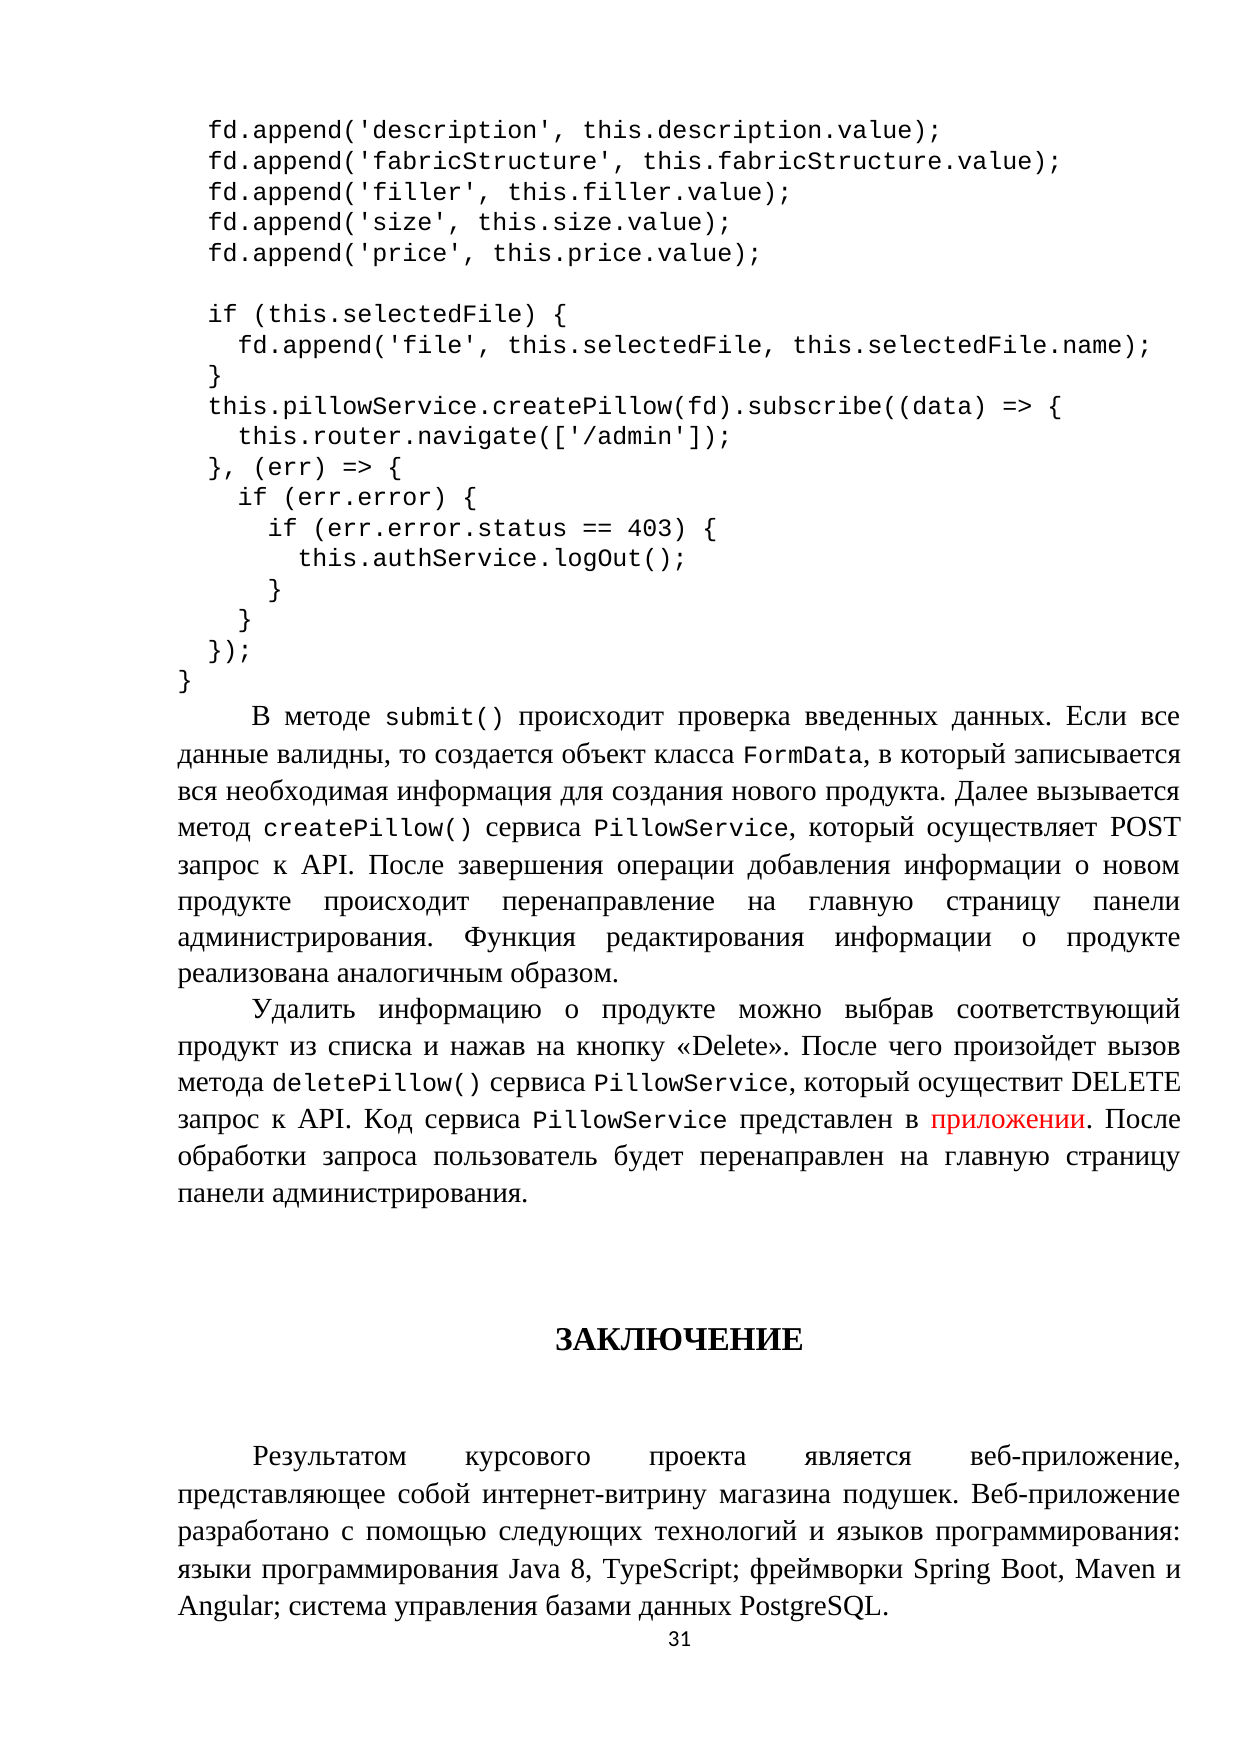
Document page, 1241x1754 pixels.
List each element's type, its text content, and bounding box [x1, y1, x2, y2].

text if (this.selectedFile) { [177, 302, 1181, 330]
text В методе submit() происходит проверка введенных данных. Если все данные валидны, то создается объект класса FormData, в который записывается вся необходимая информация для создания нового продукта. Далее вызывается метод createPillow() сервиса PillowService, который осуществляет POST запрос к API. После завершения операции добавления информации о новом продукте происходит перенаправление на главную страницу панели администрирования. Функция редактирования информации о продукте реализована аналогичным образом. [177, 698, 1181, 989]
text this.authService.logOut(); [177, 546, 1181, 574]
text this.pillowService.createPillow(fd).subscribe((data) => { [177, 393, 1181, 422]
text } [177, 576, 1181, 605]
text fd.append('fabricStructure', this.fabricStructure.value); [177, 149, 1181, 177]
text } [177, 363, 1181, 391]
text Результатом курсового проекта является веб-приложение, представляющее собой интернет-витрину магазина подушек. Веб-приложение разработано с помощью следующих технологий и языков программирования: языки программирования Java 8, TypeScript; фреймворки Spring Boot, Maven и Angular; система управления базами данных PostgreSQL. [177, 1436, 1181, 1623]
text }, (err) => { [177, 454, 1181, 483]
text Удалить информацию о продукте можно выбрав соответствующий продукт из списка и нажав на кнопку «Delete». После чего произойдет вызов метода deletePillow() сервиса PillowService, который осуществит DELETE запрос к API. Код сервиса PillowService представлен в приложении. После обработки запроса пользователь будет перенаправлен на главную страницу панели администрирования. [177, 991, 1181, 1208]
text fd.append('size', this.size.value); [177, 210, 1181, 238]
text fd.append('price', this.price.value); [177, 240, 1181, 268]
text }); [177, 637, 1181, 666]
text } [177, 668, 1181, 696]
text ЗАКЛЮЧЕНИЕ [177, 1319, 1181, 1358]
text if (err.error.status == 403) { [177, 515, 1181, 544]
text if (err.error) { [177, 485, 1181, 513]
text fd.append('file', this.selectedFile, this.selectedFile.name); [177, 332, 1181, 361]
text fd.append('description', this.description.value); [177, 118, 1181, 146]
text fd.append('filler', this.filler.value); [177, 179, 1181, 207]
text } [177, 607, 1181, 635]
text this.router.navigate(['/admin']); [177, 424, 1181, 452]
